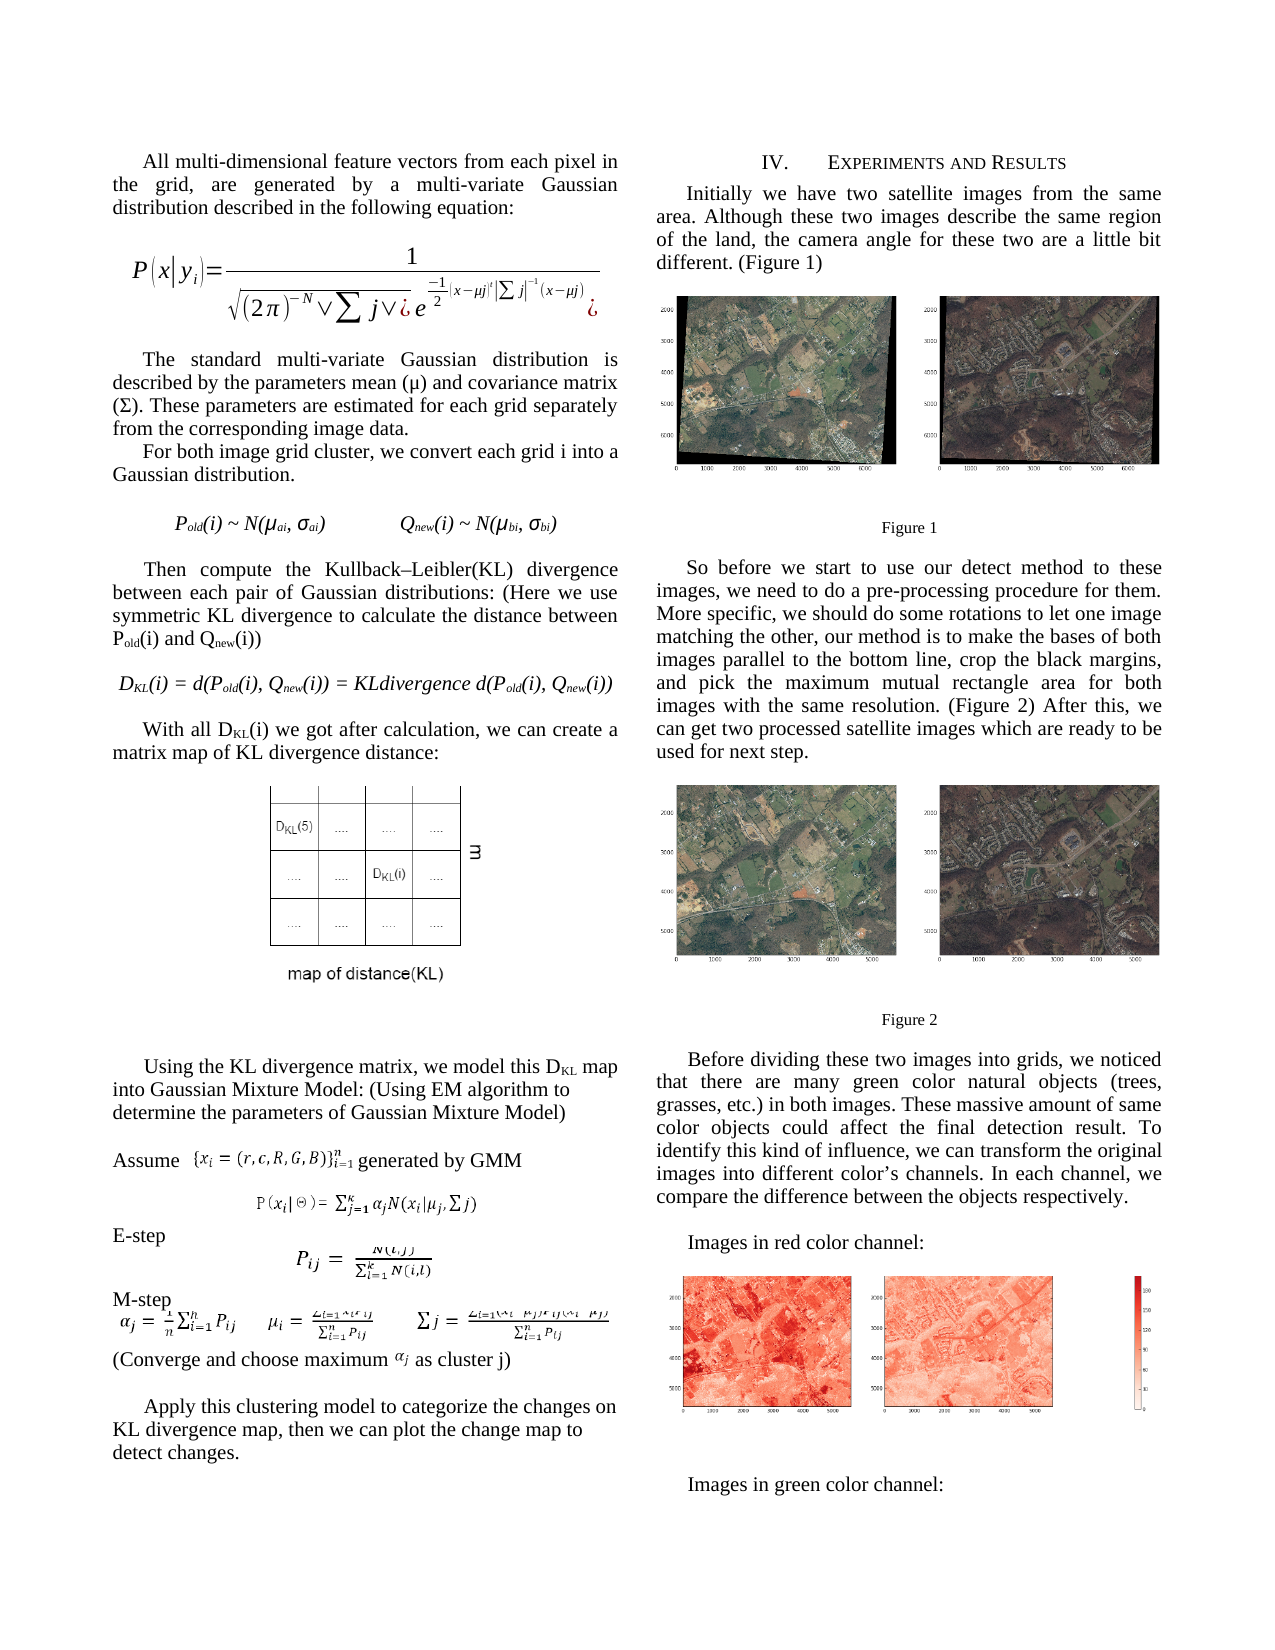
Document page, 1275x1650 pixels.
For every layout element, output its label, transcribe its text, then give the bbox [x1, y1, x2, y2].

picture [190, 1146, 353, 1168]
text The standard multi-variate Gaussian distribution is described by the parameters mean (μ) and covariance matrix (Σ). These parameters are estimated for each grid separately from the corresponding image data. [112, 348, 619, 440]
text Figure 1 [656, 519, 1162, 537]
text Using the KL divergence matrix, we model this DKL map into Gaussian Mixture Model: (Using EM algorithm to determine the parameters of Gaussian Mixture Model) [112, 1055, 619, 1124]
picture [251, 1195, 480, 1219]
text Pold(i) ~ N(μai, σai) Qnew(i) ~ N(μbi, σbi) [112, 508, 619, 535]
text Before dividing these two images into grids, we noticed that there are many green color natural objects (trees, grasses, etc.) in both images. These massive amount of same color objects could affect the final detection result. To identify this kind of influence, we can transform the original images into different color’s channels. In each channel, we compare the difference between the objects respectively. [656, 1048, 1162, 1208]
text DKL(i) = d(Pold(i), Qnew(i)) = KLdivergence d(Pold(i), Qnew(i)) [112, 672, 619, 695]
text Images in green color channel: [656, 1473, 1162, 1496]
text Then compute the Kullback–Leibler(KL) divergence between each pair of Gaussian distributions: (Here we use symmetric KL divergence to calculate the distance between Pold(i) and Qnew(i)) [112, 558, 619, 650]
picture [112, 1311, 619, 1341]
text Figure 2 [656, 1010, 1162, 1028]
text E-step [112, 1224, 619, 1247]
text So before we start to use our detect method to these images, we need to do a pre-processing procedure for them. More specific, we should do some rotations to let one image matching the other, our method is to make the bases of both images parallel to the bottom line, crop the black margins, and pick the maximum mutual rectangle area for both images with the same resolution. (Figure 2) After this, we can get two processed satellite images which are ready to be used for next step. [656, 556, 1162, 763]
text Images in red color channel: [656, 1231, 1162, 1254]
text Apply this clustering model to categorize the changes on KL divergence map, then we can plot the change map to detect changes. [112, 1395, 619, 1464]
picture [656, 296, 1162, 475]
text M-step [112, 1288, 619, 1311]
text With all DKL(i) we got after calculation, we can create a matrix map of KL divergence distance: [112, 718, 619, 764]
text (Converge and choose maximum as cluster j) [112, 1348, 619, 1371]
text Initially we have two satellite images from the same area. Although these two images describe the same region of the land, the camera angle for these two are a little bit different. (Figure 1) [656, 182, 1162, 274]
text All multi-dimensional feature vectors from each pixel in the grid, are generated by a multi-variate Gaussian distribution described in the following equation: [112, 150, 619, 219]
picture [393, 1348, 410, 1367]
text For both image grid cluster, we convert each grid i into a Gaussian distribution. [112, 440, 619, 486]
picture [290, 1247, 442, 1280]
picture [665, 1276, 1154, 1416]
list Experiments and Results [656, 150, 1162, 174]
picture [656, 785, 1162, 966]
